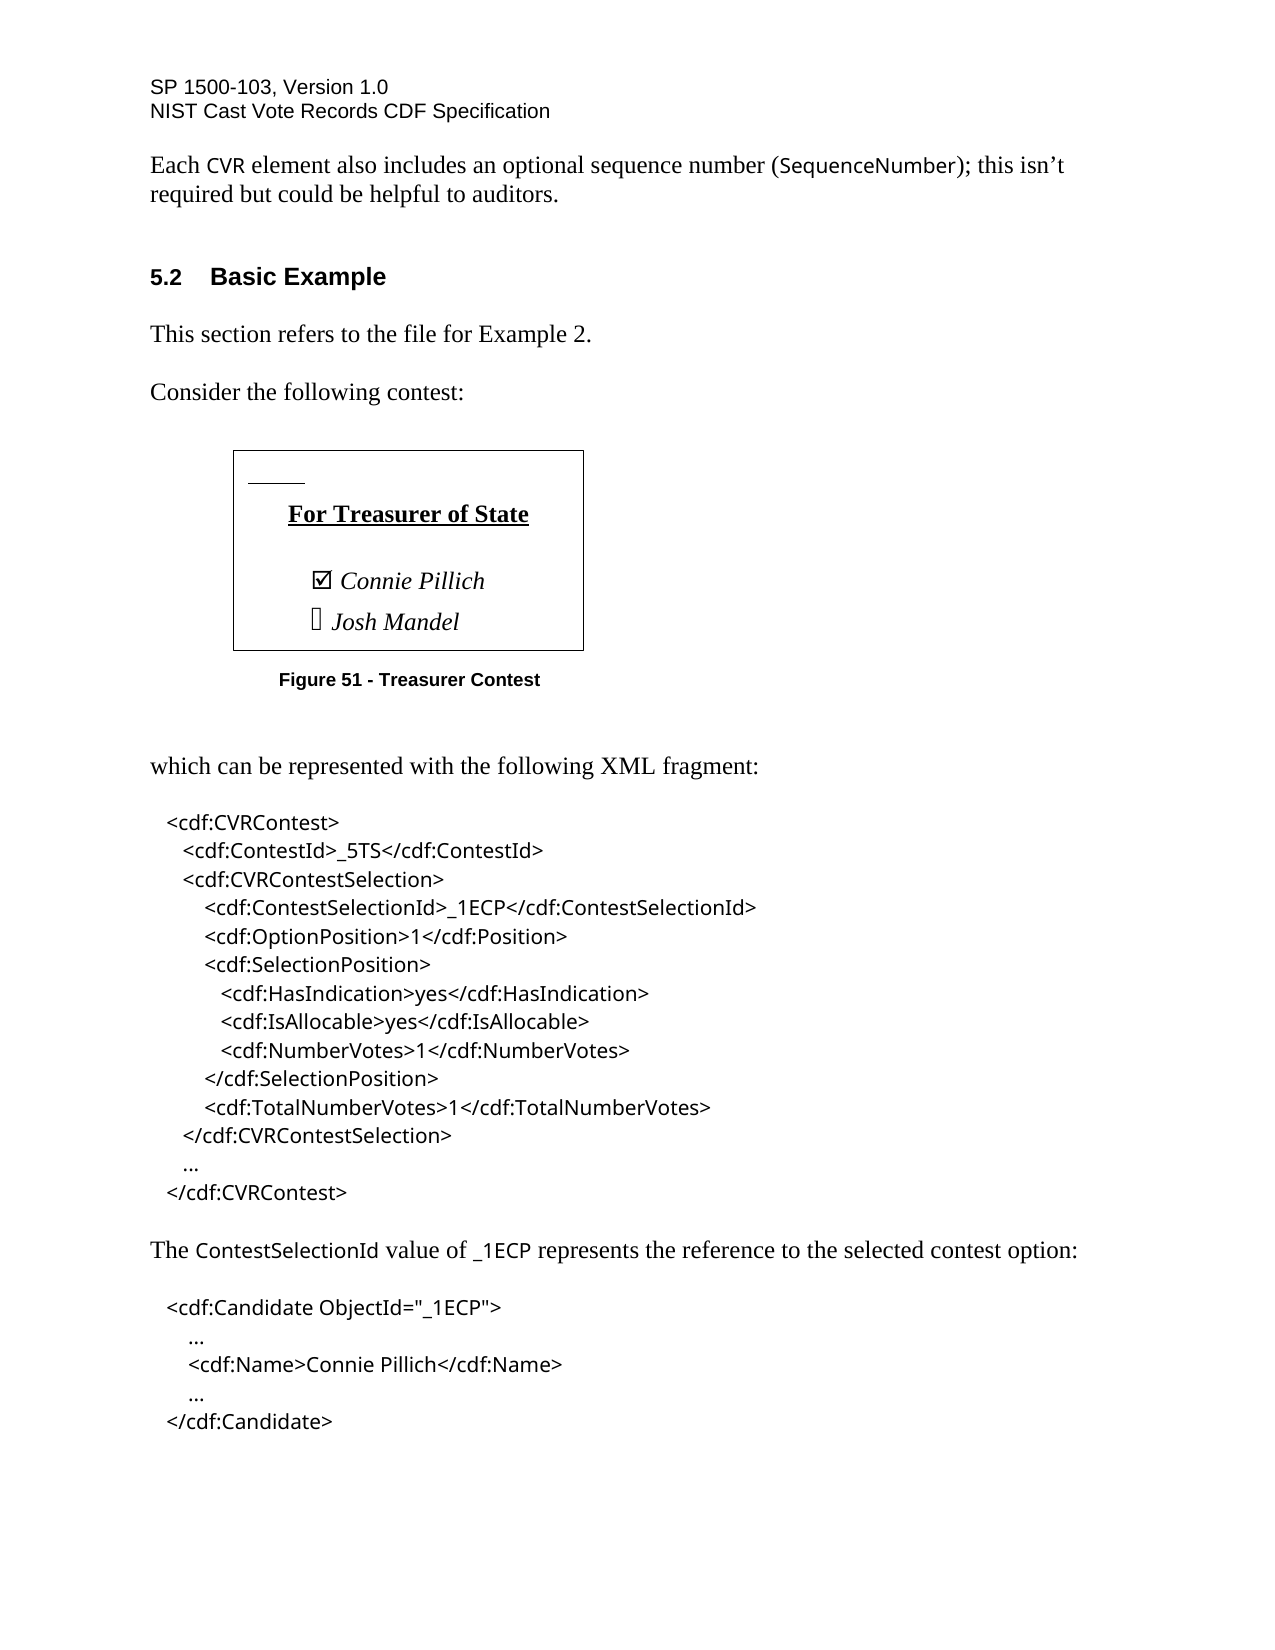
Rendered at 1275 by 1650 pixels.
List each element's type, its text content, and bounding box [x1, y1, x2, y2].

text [150, 150, 1125, 208]
text <cdf:ContestSelectionId>_1ECP</cdf:ContestSelectionId> [150, 893, 1125, 922]
text <cdf:SelectionPosition> [150, 950, 1125, 979]
text <cdf:IsAllocable>yes</cdf:IsAllocable> [150, 1007, 1125, 1036]
text <cdf:CVRContestSelection> [150, 865, 1125, 893]
text <cdf:TotalNumberVotes>1</cdf:TotalNumberVotes> [150, 1093, 1125, 1121]
text ... [150, 1149, 1125, 1178]
text </cdf:CVRContestSelection> [150, 1121, 1125, 1149]
text <cdf:ContestId>_5TS</cdf:ContestId> [150, 837, 1125, 865]
text <cdf:Name>Connie Pillich</cdf:Name> [150, 1350, 1125, 1379]
text ... [150, 1322, 1125, 1350]
text </cdf:Candidate> [150, 1407, 1125, 1436]
text <cdf:HasIndication>yes</cdf:HasIndication> [150, 979, 1125, 1007]
text <cdf:NumberVotes>1</cdf:NumberVotes> [150, 1036, 1125, 1064]
text <cdf:Candidate ObjectId="_1ECP"> [150, 1293, 1125, 1322]
text <cdf:CVRContest> [150, 808, 1125, 837]
subtitle Basic Example [150, 262, 1125, 291]
text ... [150, 1379, 1125, 1407]
text <cdf:OptionPosition>1</cdf:Position> [150, 922, 1125, 950]
text This section refers to the file for Example 2. [150, 319, 1125, 348]
text </cdf:CVRContest> [150, 1178, 1125, 1206]
text The ContestSelectionId value of _1ECP represents the reference to the selected contest option: [150, 1235, 1125, 1264]
text </cdf:SelectionPosition> [150, 1064, 1125, 1093]
text which can be represented with the following XML fragment: [150, 751, 1125, 779]
text Consider the following contest: [150, 377, 1125, 406]
